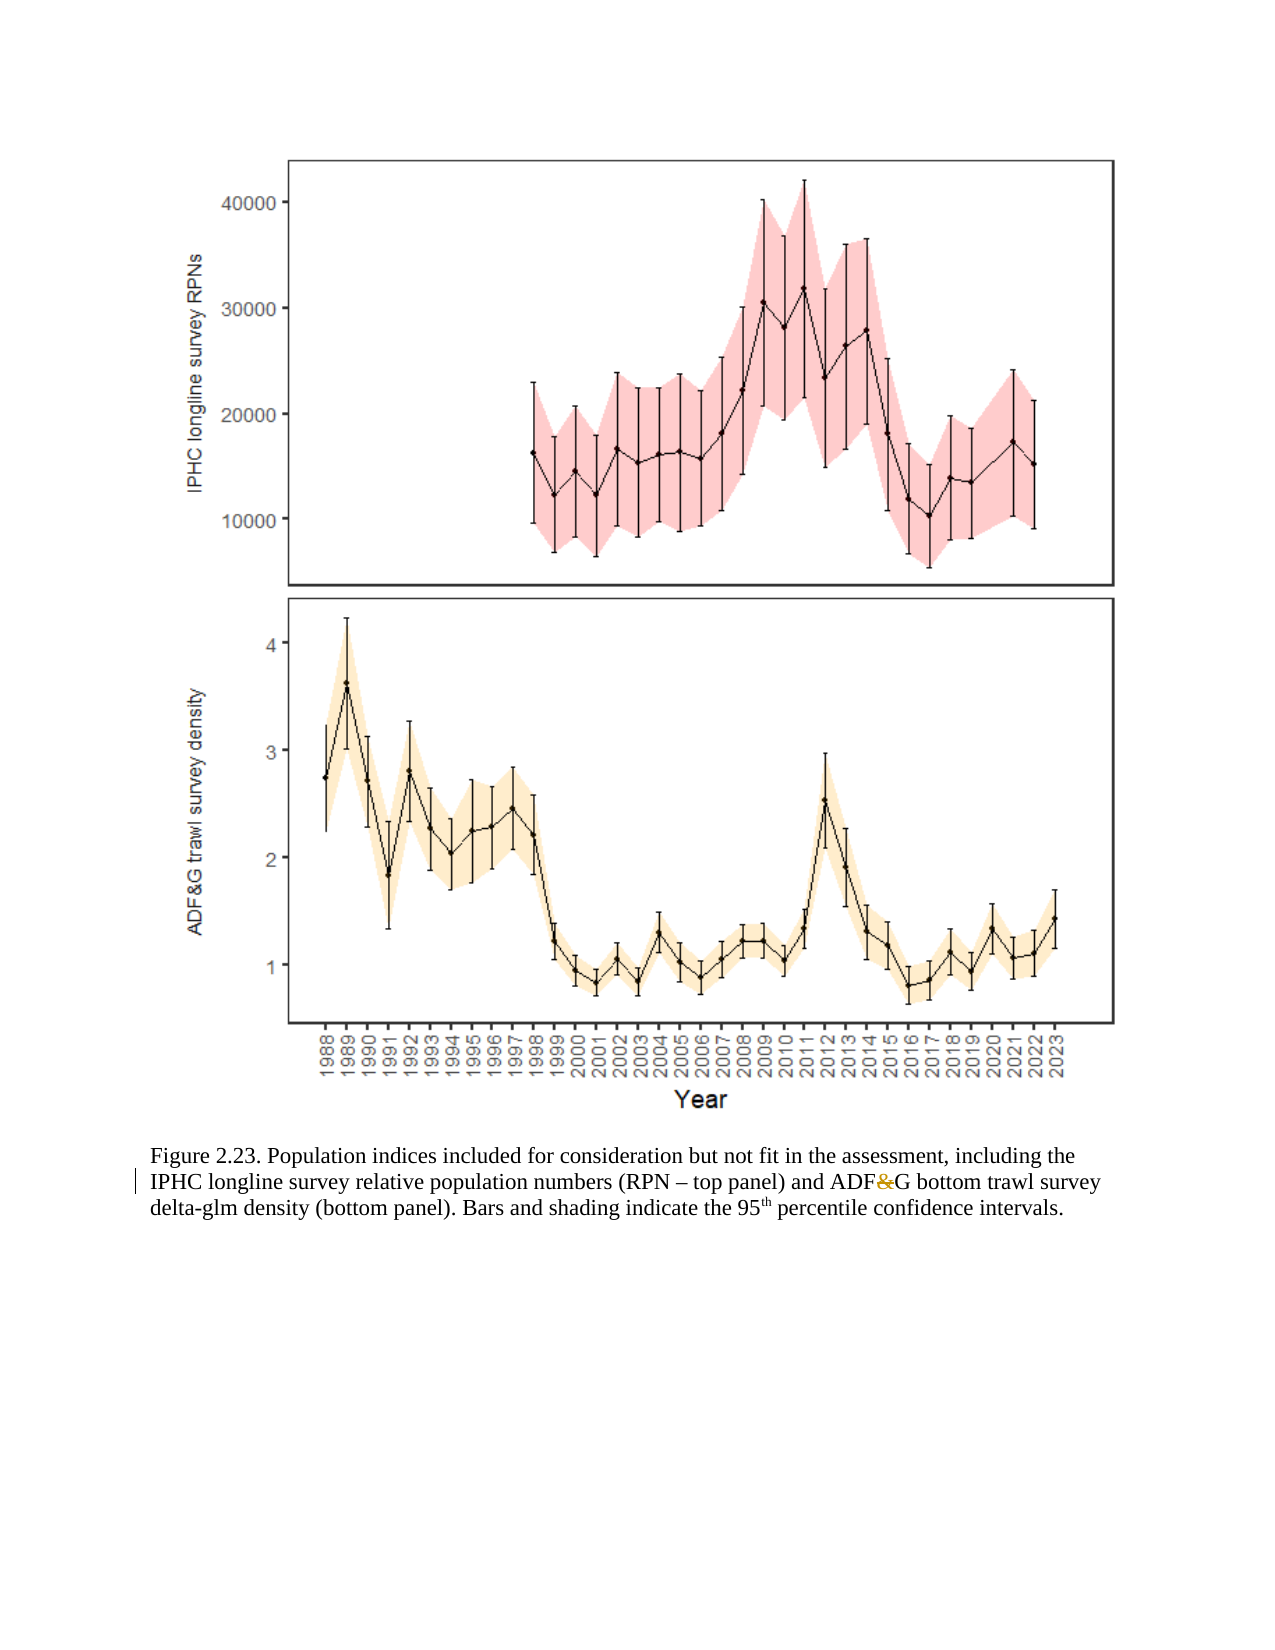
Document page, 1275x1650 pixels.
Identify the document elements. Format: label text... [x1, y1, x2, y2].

picture [150, 150, 1125, 1125]
subtitle Figure 2.23. Population indices included for consideration but not fit in the assessment, including the IPHC longline survey relative population numbers (RPN – top panel) and ADFG bottom trawl survey delta-glm density (bottom panel). Bars and shading indicate the 95th percentile confidence intervals. [150, 1142, 1125, 1221]
